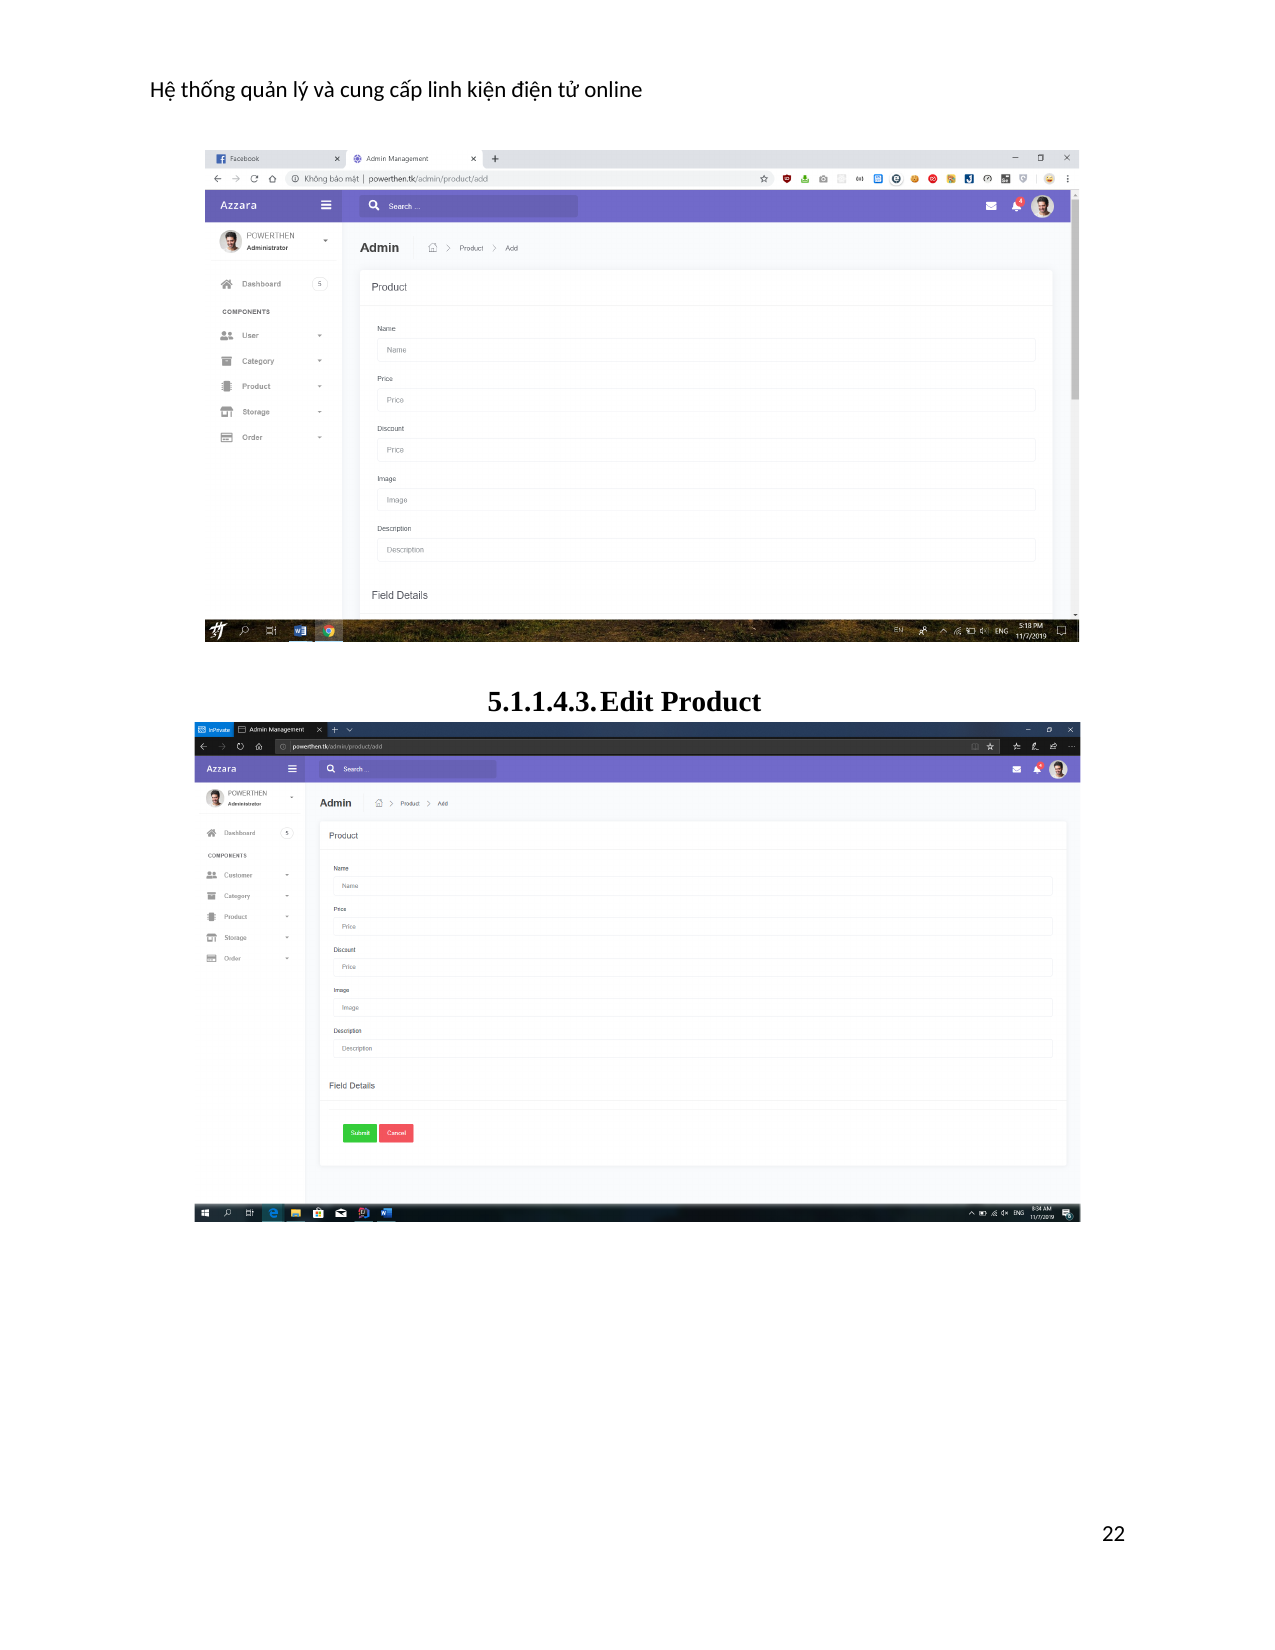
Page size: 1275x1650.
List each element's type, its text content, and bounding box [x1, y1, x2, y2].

picture [194, 722, 1081, 1222]
picture [205, 150, 1080, 642]
list Edit Product [487, 684, 1125, 718]
